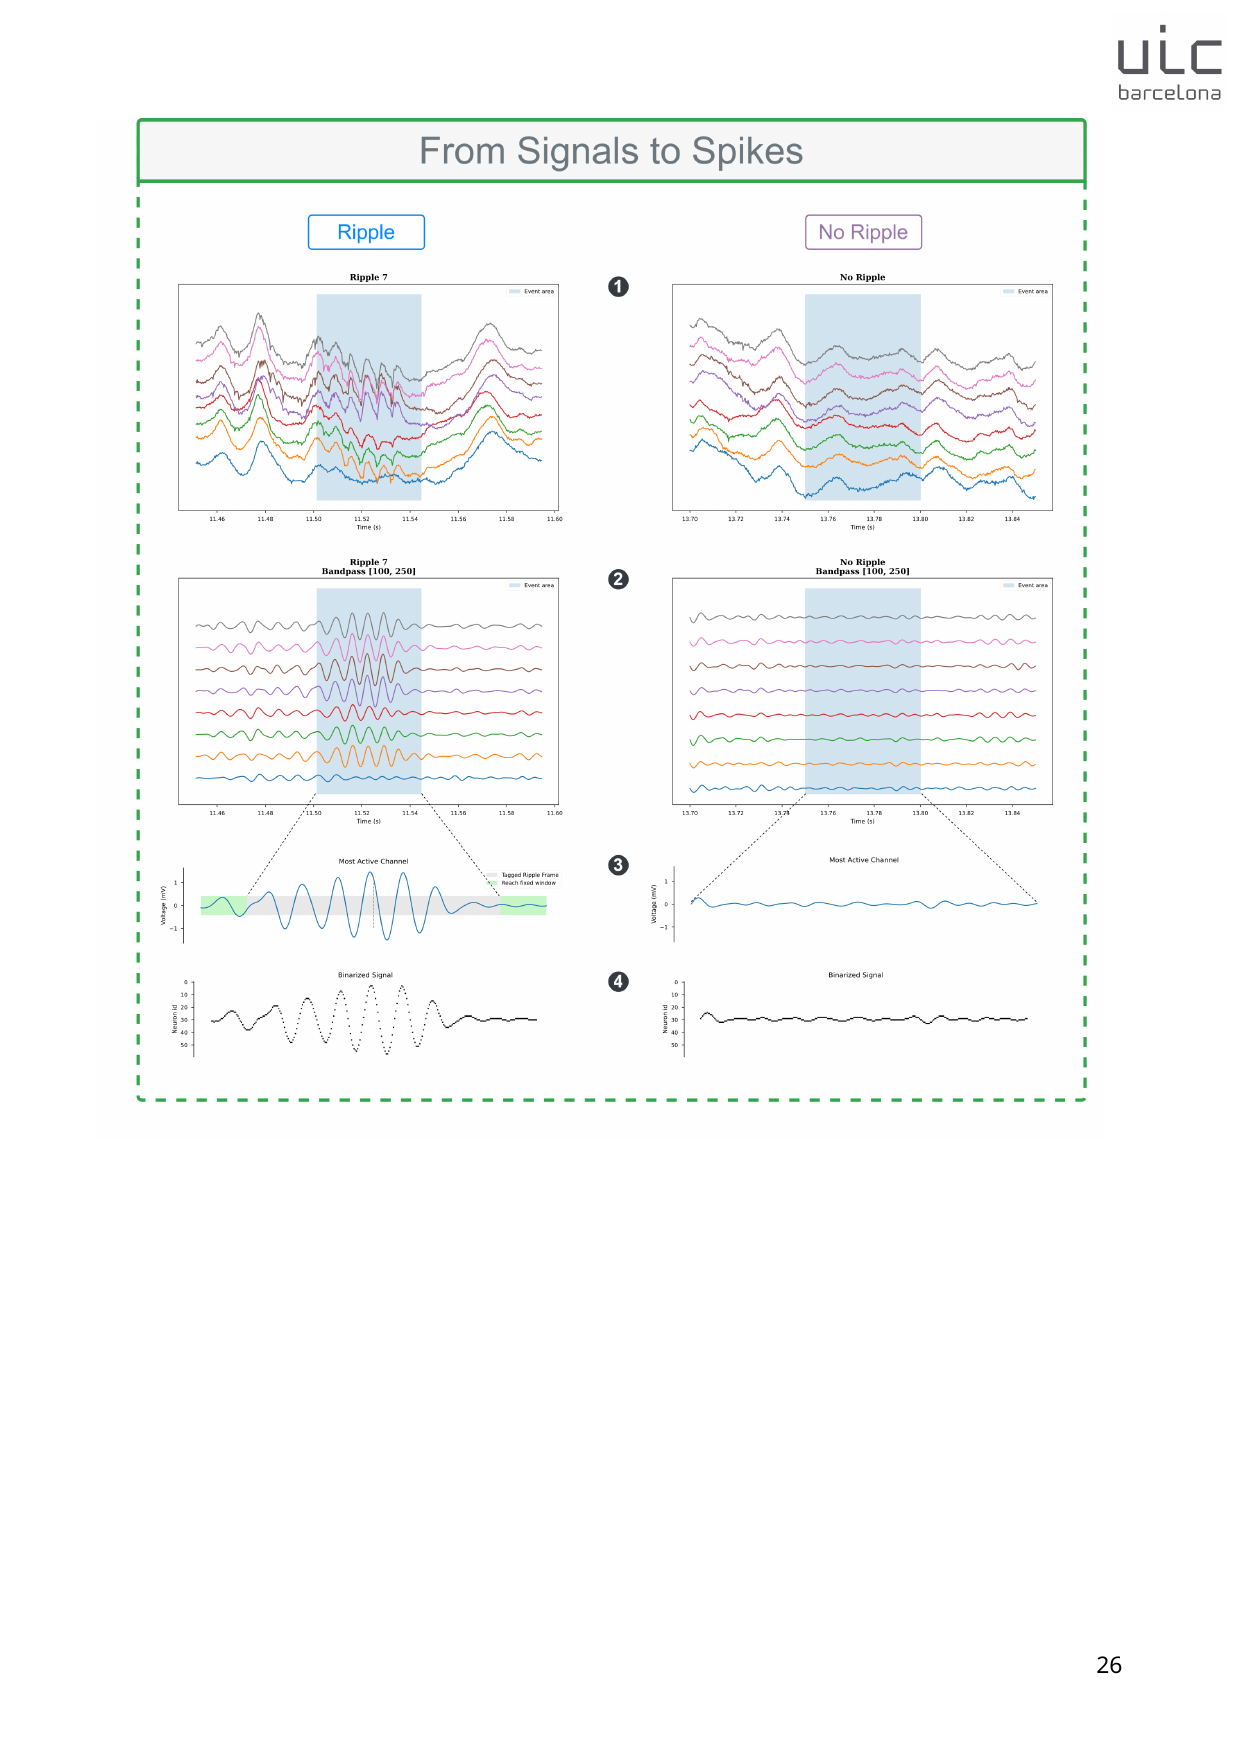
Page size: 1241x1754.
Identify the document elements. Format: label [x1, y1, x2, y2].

picture [90, 118, 1105, 1141]
picture [1110, 11, 1229, 110]
